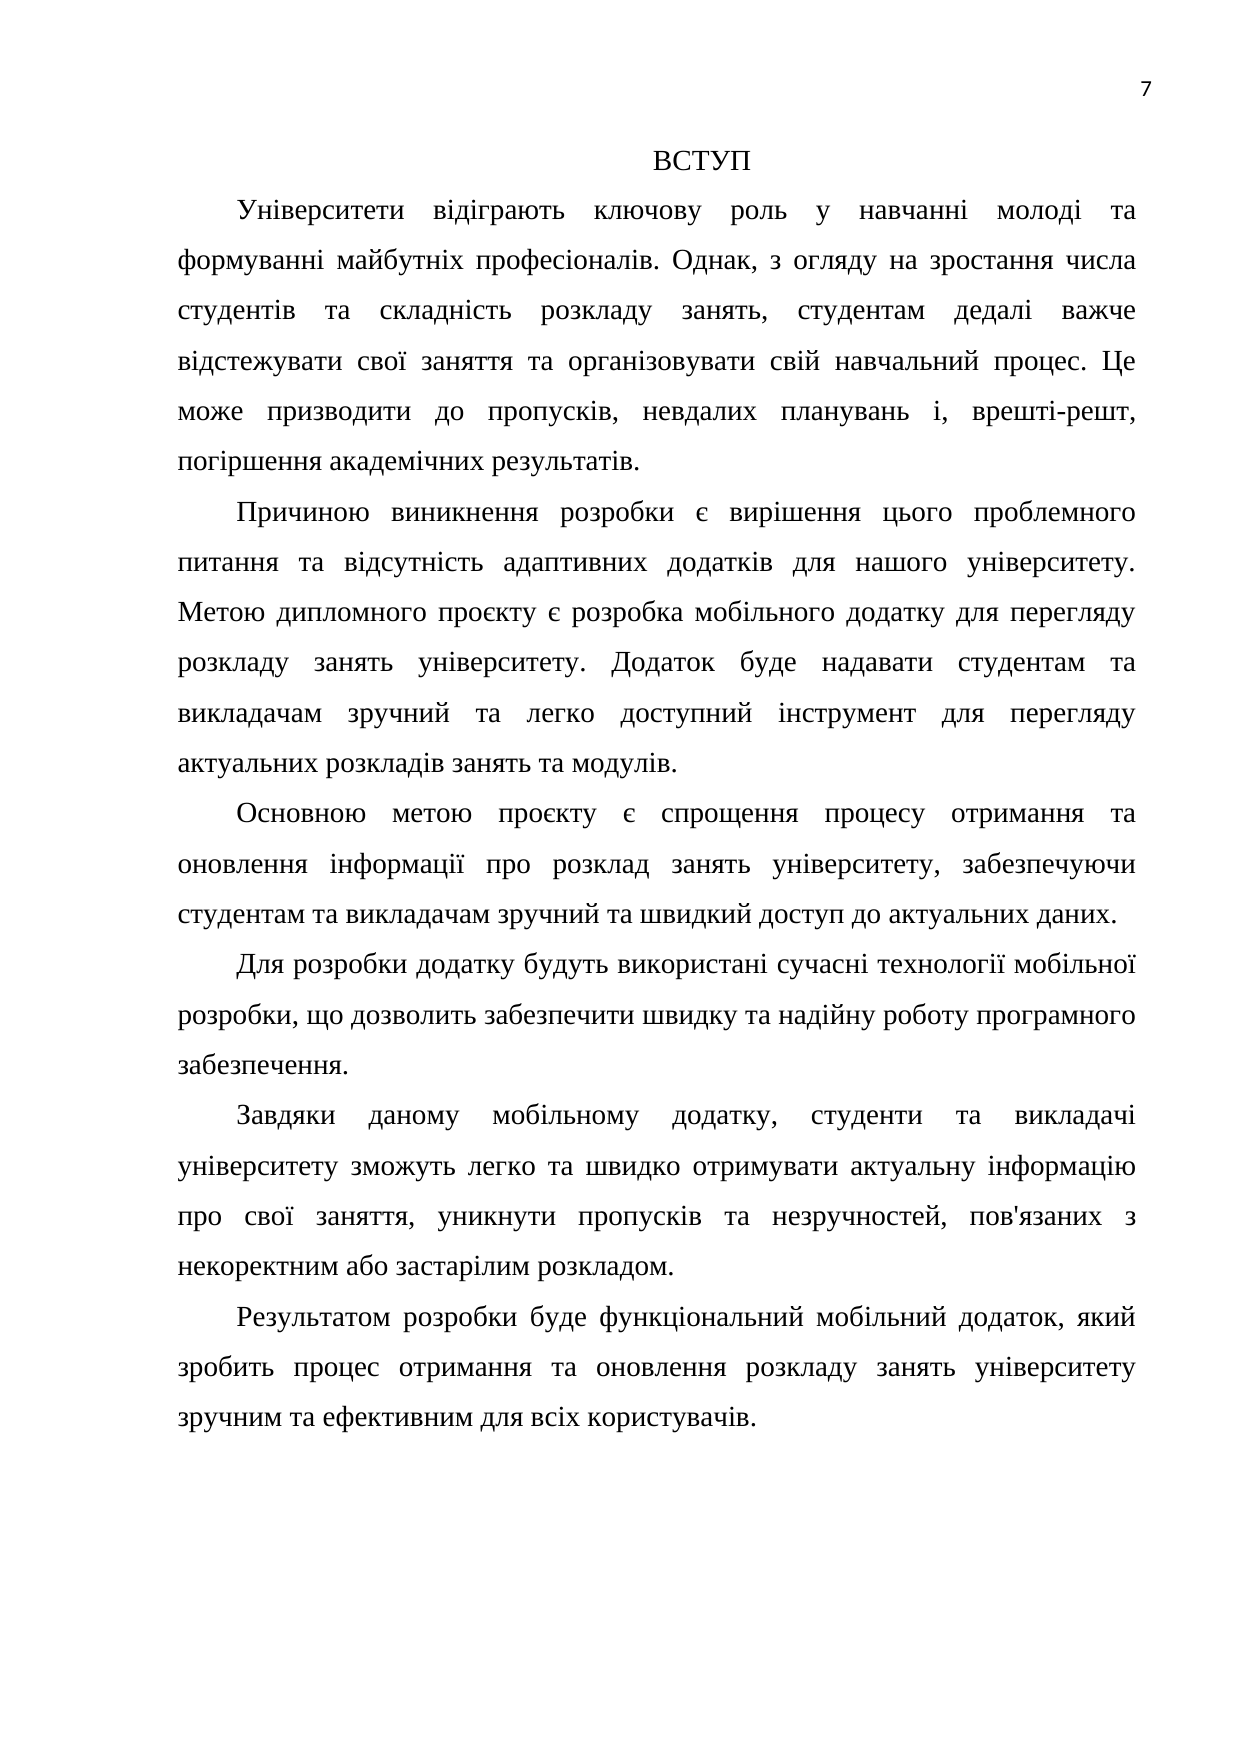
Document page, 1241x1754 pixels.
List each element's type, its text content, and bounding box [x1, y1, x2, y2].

subtitle ВСТУП [252, 143, 1152, 177]
text Результатом розробки буде функціональний мобільний додаток, який зробить процес отримання та оновлення розкладу занять університету зручним та ефективним для всіх користувачів. [177, 1299, 1137, 1433]
text Для розробки додатку будуть використані сучасні технології мобільної розробки, що дозволить забезпечити швидку та надійну роботу програмного забезпечення. [177, 946, 1137, 1081]
text Завдяки даному мобільному додатку, студенти та викладачі університету зможуть легко та швидко отримувати актуальну інформацію про свої заняття, уникнути пропусків та незручностей, пов'язаних з некоректним або застарілим розкладом. [177, 1097, 1137, 1282]
text Причиною виникнення розробки є вирішення цього проблемного питання та відсутність адаптивних додатків для нашого університету. Метою дипломного проєкту є розробка мобільного додатку для перегляду розкладу занять університету. Додаток буде надавати студентам та викладачам зручний та легко доступний інструмент для перегляду актуальних розкладів занять та модулів. [177, 494, 1137, 779]
text Основною метою проєкту є спрощення процесу отримання та оновлення інформації про розклад занять університету, забезпечуючи студентам та викладачам зручний та швидкий доступ до актуальних даних. [177, 796, 1137, 930]
text Університети відіграють ключову роль у навчанні молоді та формуванні майбутніх професіоналів. Однак, з огляду на зростання числа студентів та складність розкладу занять, студентам дедалі важче відстежувати свої заняття та організовувати свій навчальний процес. Це може призводити до пропусків, невдалих планувань і, врешті-решт, погіршення академічних результатів. [177, 192, 1137, 477]
